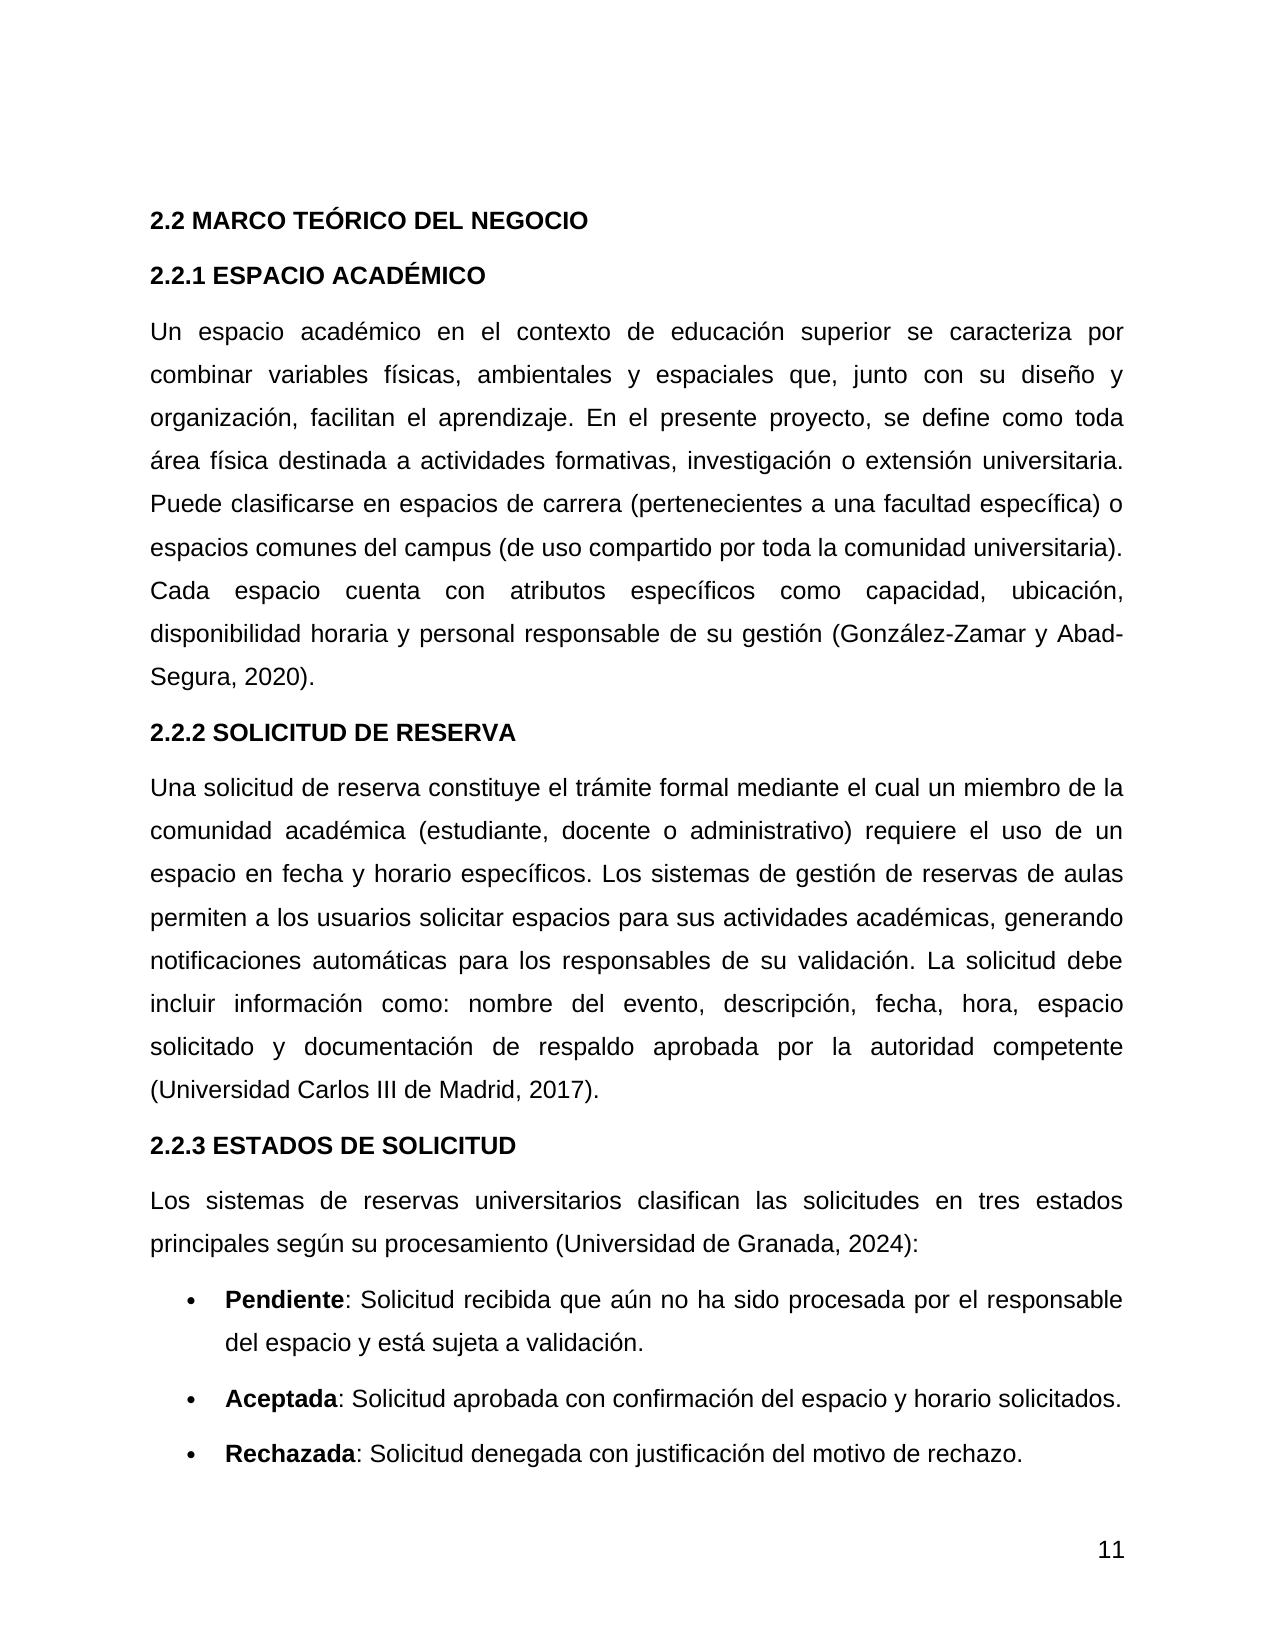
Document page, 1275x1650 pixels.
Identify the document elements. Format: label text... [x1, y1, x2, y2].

subtitle 2.2 MARCO TEÓRICO DEL NEGOCIO [150, 206, 1125, 234]
list Rechazada: Solicitud denegada con justificación del motivo de rechazo. [187, 1439, 1125, 1468]
subtitle 2.2.2 SOLICITUD DE RESERVA [150, 717, 1125, 746]
subtitle 2.2.3 ESTADOS DE SOLICITUD [150, 1131, 1125, 1159]
text Los sistemas de reservas universitarios clasifican las solicitudes en tres estados principales según su procesamiento (Universidad de Granada, 2024): [150, 1186, 1125, 1258]
text Un espacio académico en el contexto de educación superior se caracteriza por combinar variables físicas, ambientales y espaciales que, junto con su diseño y organización, facilitan el aprendizaje. En el presente proyecto, se define como toda área física destinada a actividades formativas, investigación o extensión universitaria. Puede clasificarse en espacios de carrera (pertenecientes a una facultad específica) o espacios comunes del campus (de uso compartido por toda la comunidad universitaria). Cada espacio cuenta con atributos específicos como capacidad, ubicación, disponibilidad horaria y personal responsable de su gestión (González-Zamar y Abad-Segura, 2020). [150, 317, 1125, 691]
text Una solicitud de reserva constituye el trámite formal mediante el cual un miembro de la comunidad académica (estudiante, docente o administrativo) requiere el uso de un espacio en fecha y horario específicos. Los sistemas de gestión de reservas de aulas permiten a los usuarios solicitar espacios para sus actividades académicas, generando notificaciones automáticas para los responsables de su validación. La solicitud debe incluir información como: nombre del evento, descripción, fecha, hora, espacio solicitado y documentación de respaldo aprobada por la autoridad competente (Universidad Carlos III de Madrid, 2017). [150, 773, 1125, 1104]
list Pendiente: Solicitud recibida que aún no ha sido procesada por el responsable del espacio y está sujeta a validación. [187, 1285, 1125, 1357]
subtitle 2.2.1 ESPACIO ACADÉMICO [150, 261, 1125, 290]
list Aceptada: Solicitud aprobada con confirmación del espacio y horario solicitados. [187, 1384, 1125, 1412]
